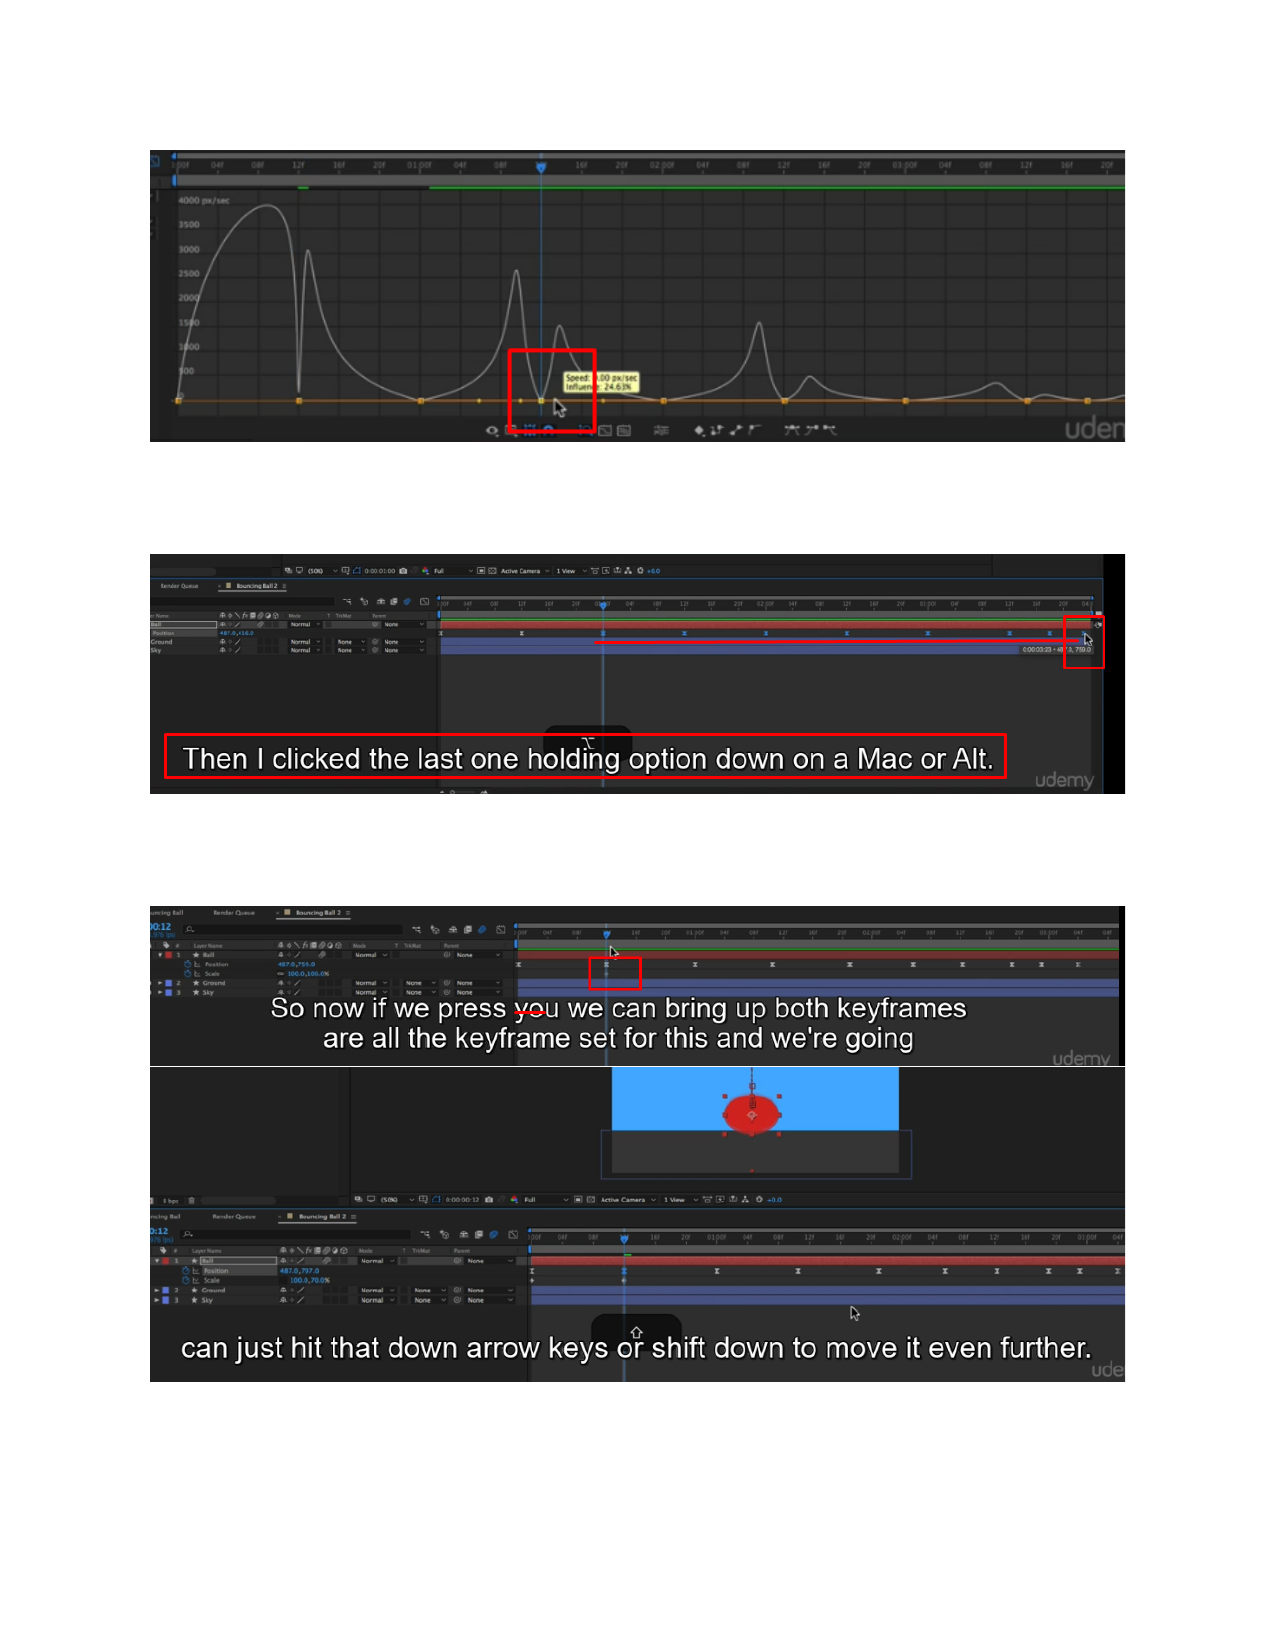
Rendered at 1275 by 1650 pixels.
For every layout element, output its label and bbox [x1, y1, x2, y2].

picture [150, 1067, 1125, 1382]
picture [150, 150, 1125, 442]
picture [150, 906, 1125, 1066]
picture [150, 554, 1125, 794]
